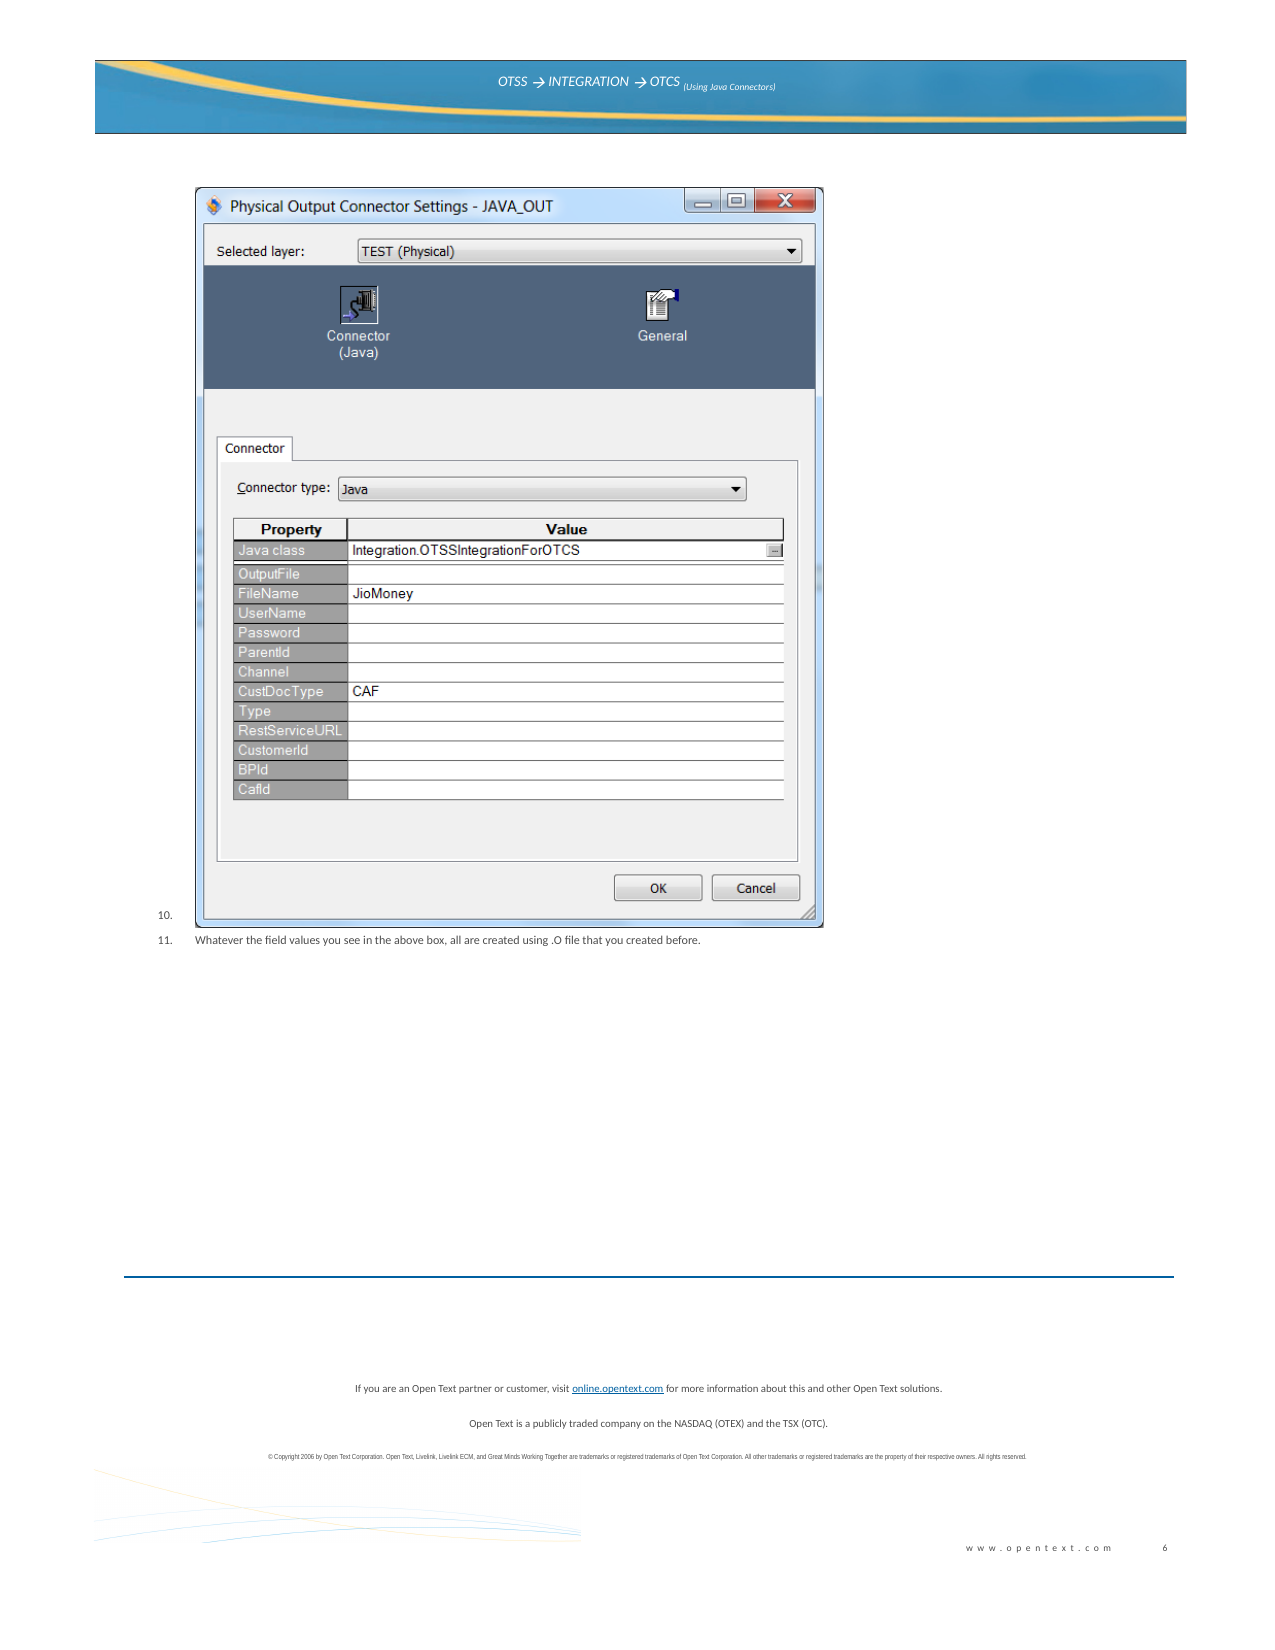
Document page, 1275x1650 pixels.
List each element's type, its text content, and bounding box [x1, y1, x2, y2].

picture [93, 1467, 581, 1543]
picture [195, 187, 824, 928]
picture [95, 60, 1187, 134]
list Whatever the field values you see in the above box, all are created using .O file that you created before. [157, 933, 1162, 958]
